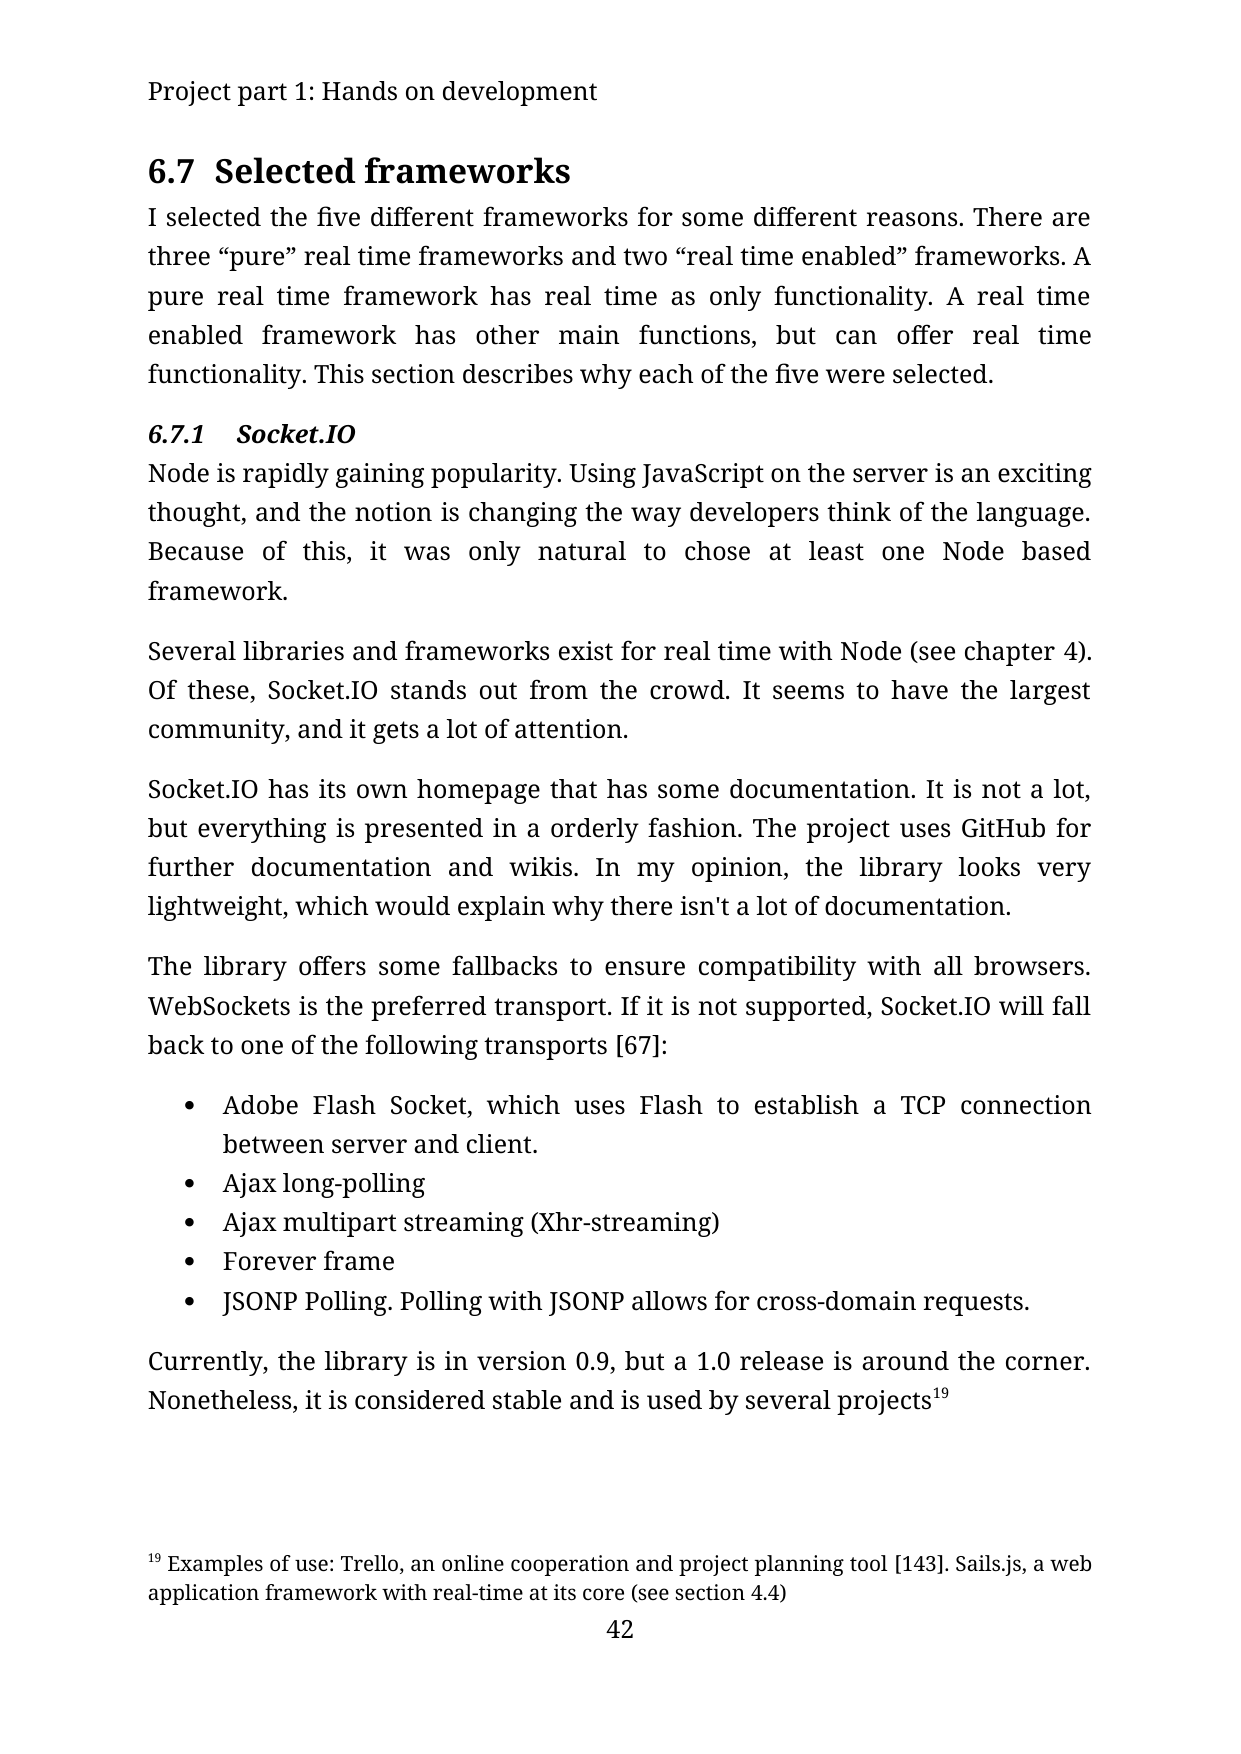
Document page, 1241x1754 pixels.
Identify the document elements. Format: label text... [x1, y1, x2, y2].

list JSONP Polling. Polling with JSONP allows for cross-domain requests. [185, 1283, 1092, 1317]
text Node is rapidly gaining popularity. Using JavaScript on the server is an exciting thought, and the notion is changing the way developers think of the language. Because of this, it was only natural to chose at least one Node based framework. [148, 456, 1092, 607]
subtitle Socket.IO [148, 417, 1092, 451]
subtitle Selected frameworks [148, 148, 1092, 193]
list Forever frame [185, 1244, 1092, 1278]
text Socket.IO has its own homepage that has some documentation. It is not a lot, but everything is presented in a orderly fashion. The project uses GitHub for further documentation and wikis. In my opinion, the library looks very lightweight, which would explain why there isn't a lot of documentation. [148, 772, 1092, 923]
list Adobe Flash Socket, which uses Flash to establish a TCP connection between server and client. [185, 1087, 1092, 1161]
text Currently, the library is in version 0.9, but a 1.0 release is around the corner. Nonetheless, it is considered stable and is used by several projects [148, 1343, 1092, 1416]
text Several libraries and frameworks exist for real time with Node (see chapter 4). Of these, Socket.IO stands out from the crowd. It seems to have the largest community, and it gets a lot of attention. [148, 633, 1092, 746]
text I selected the five different frameworks for some different reasons. There are three “pure” real time frameworks and two “real time enabled” frameworks. A pure real time framework has real time as only functionality. A real time enabled framework has other main functions, but can offer real time functionality. This section describes why each of the five were selected. [148, 200, 1092, 391]
list Ajax multipart streaming (Xhr-streaming) [185, 1205, 1092, 1239]
text The library offers some fallbacks to ensure compatibility with all browsers. WebSockets is the preferred transport. If it is not supported, Socket.IO will fall back to one of the following transports [67]: [148, 949, 1092, 1061]
list Ajax long-polling [185, 1166, 1092, 1200]
